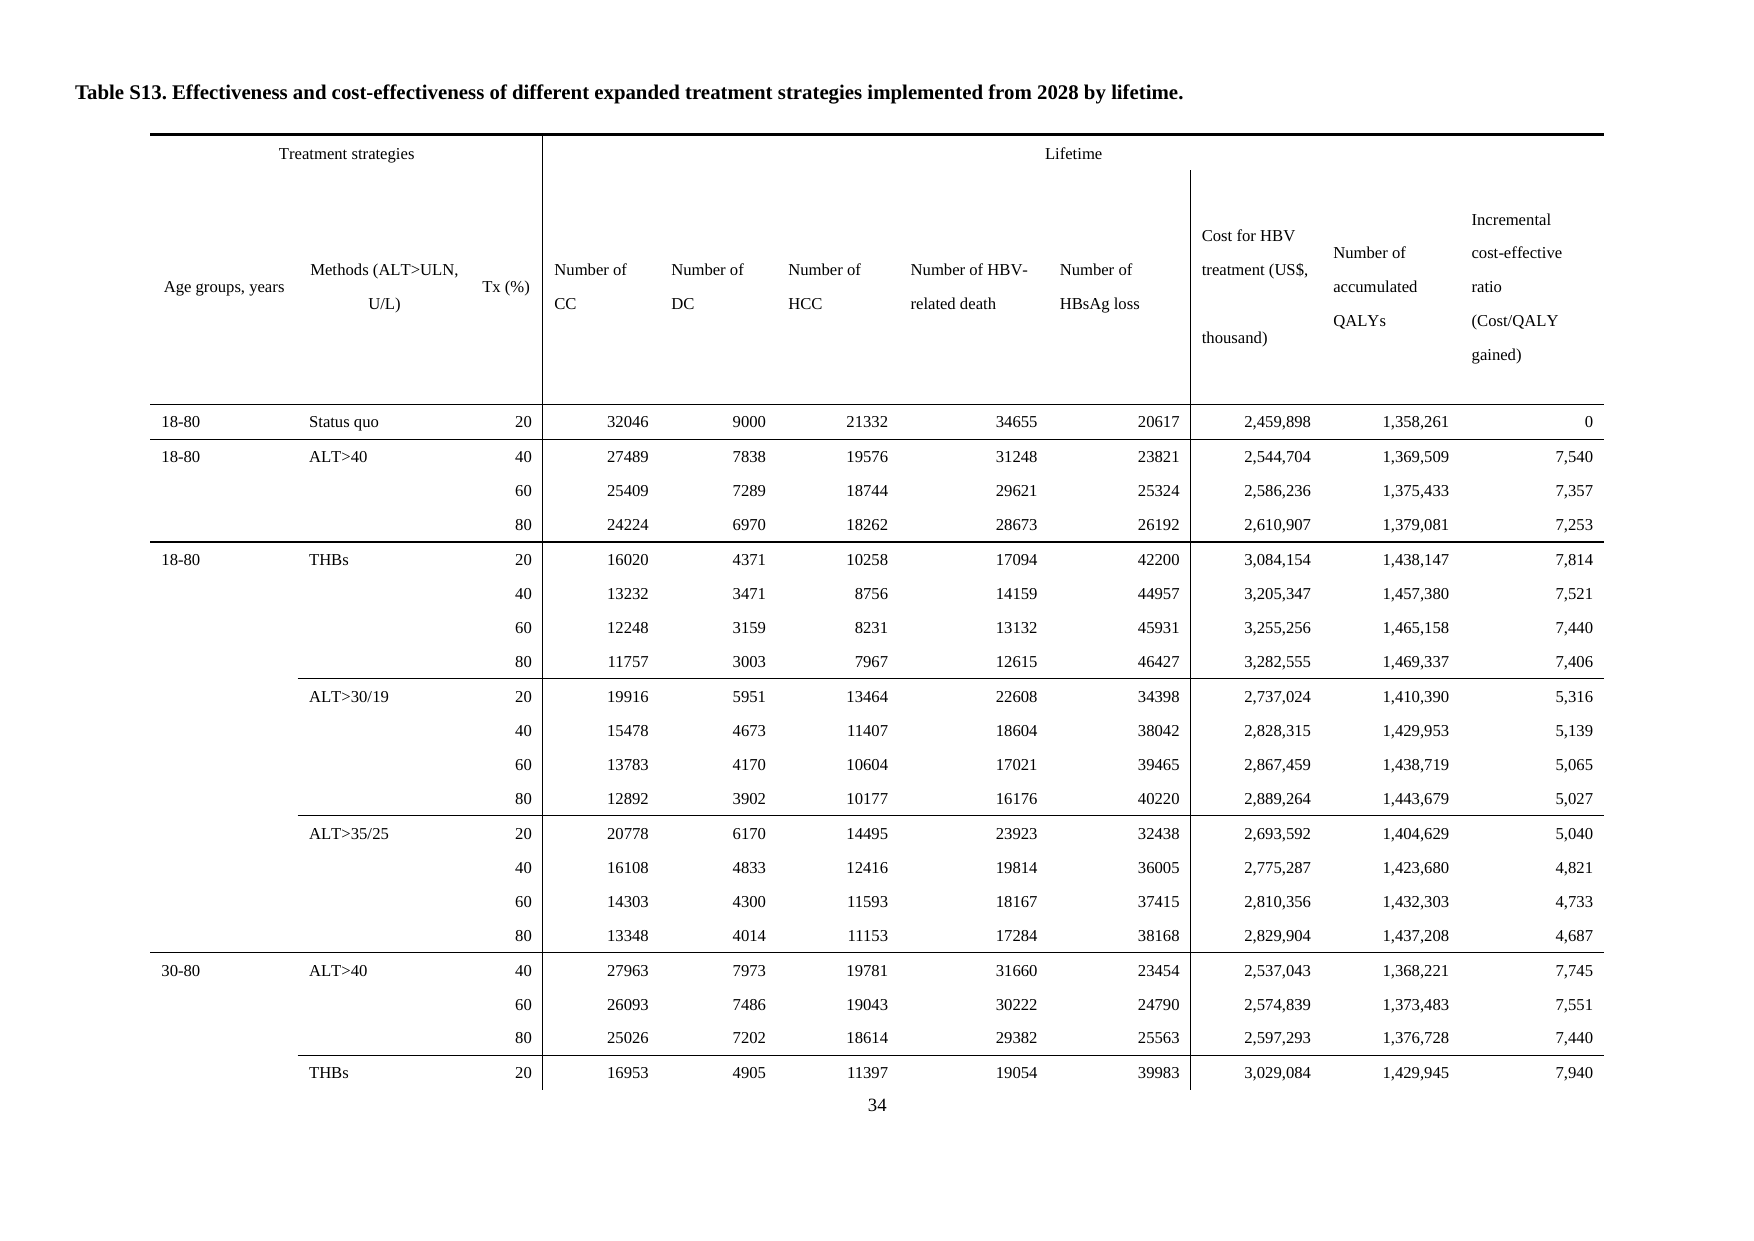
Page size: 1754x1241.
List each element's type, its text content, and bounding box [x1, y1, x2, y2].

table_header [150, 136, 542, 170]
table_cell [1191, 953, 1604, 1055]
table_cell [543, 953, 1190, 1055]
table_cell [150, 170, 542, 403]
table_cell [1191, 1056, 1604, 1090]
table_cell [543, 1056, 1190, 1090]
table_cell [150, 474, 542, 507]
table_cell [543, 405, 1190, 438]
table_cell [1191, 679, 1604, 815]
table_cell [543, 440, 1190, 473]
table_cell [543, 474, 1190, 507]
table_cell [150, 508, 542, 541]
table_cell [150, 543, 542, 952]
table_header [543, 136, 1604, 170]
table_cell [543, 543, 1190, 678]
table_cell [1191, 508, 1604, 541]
subtitle Table S13. Effectiveness and cost-effectiveness of different expanded treatment strategies implemented from 2028 by lifetime. [75, 75, 1679, 109]
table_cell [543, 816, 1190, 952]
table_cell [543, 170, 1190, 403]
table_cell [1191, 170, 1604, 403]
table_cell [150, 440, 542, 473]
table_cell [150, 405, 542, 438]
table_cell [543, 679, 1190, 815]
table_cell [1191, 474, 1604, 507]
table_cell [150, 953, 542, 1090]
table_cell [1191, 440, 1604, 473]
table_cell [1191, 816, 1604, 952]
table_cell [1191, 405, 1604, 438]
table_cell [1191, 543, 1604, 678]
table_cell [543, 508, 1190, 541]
